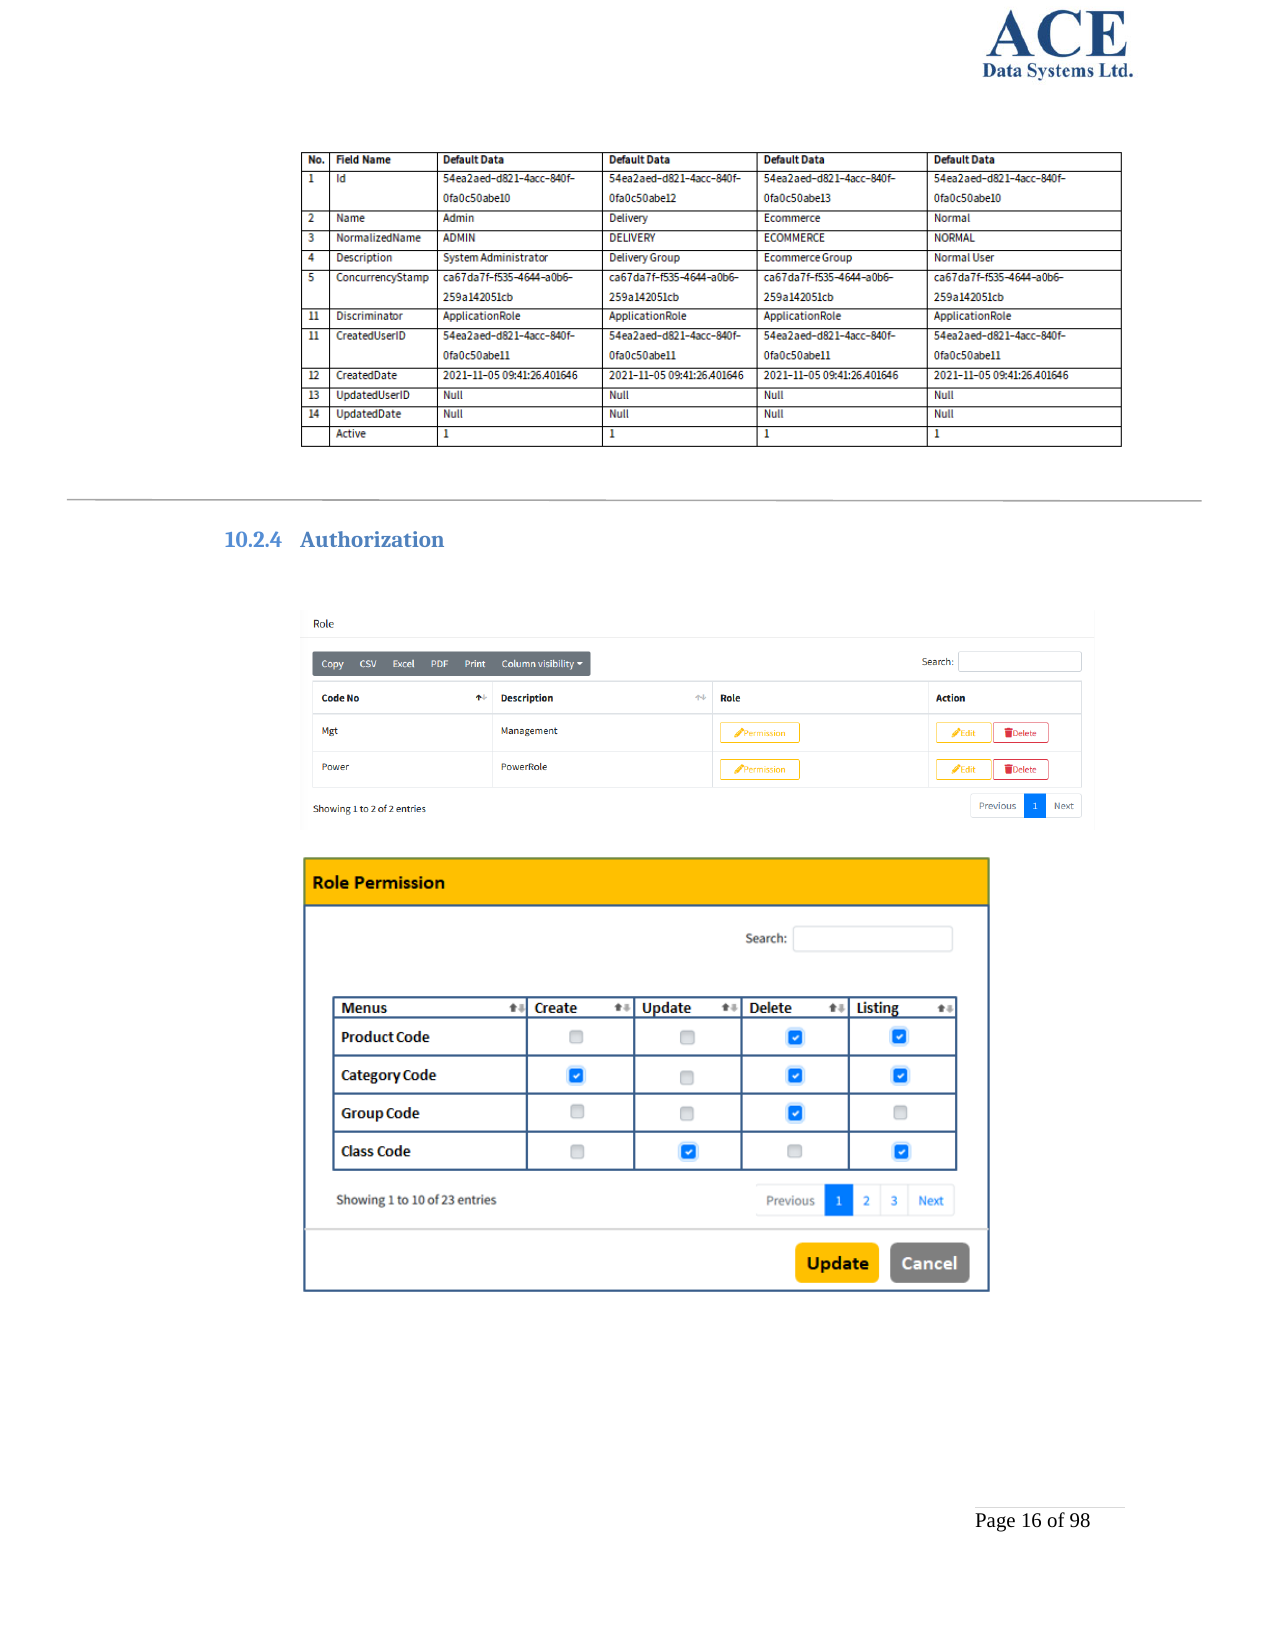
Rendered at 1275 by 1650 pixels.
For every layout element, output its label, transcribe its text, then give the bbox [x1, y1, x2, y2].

picture [975, 0, 1141, 87]
picture [300, 150, 1126, 449]
picture [300, 610, 1095, 830]
subtitle Authorization [225, 527, 1125, 553]
picture [300, 855, 992, 1293]
